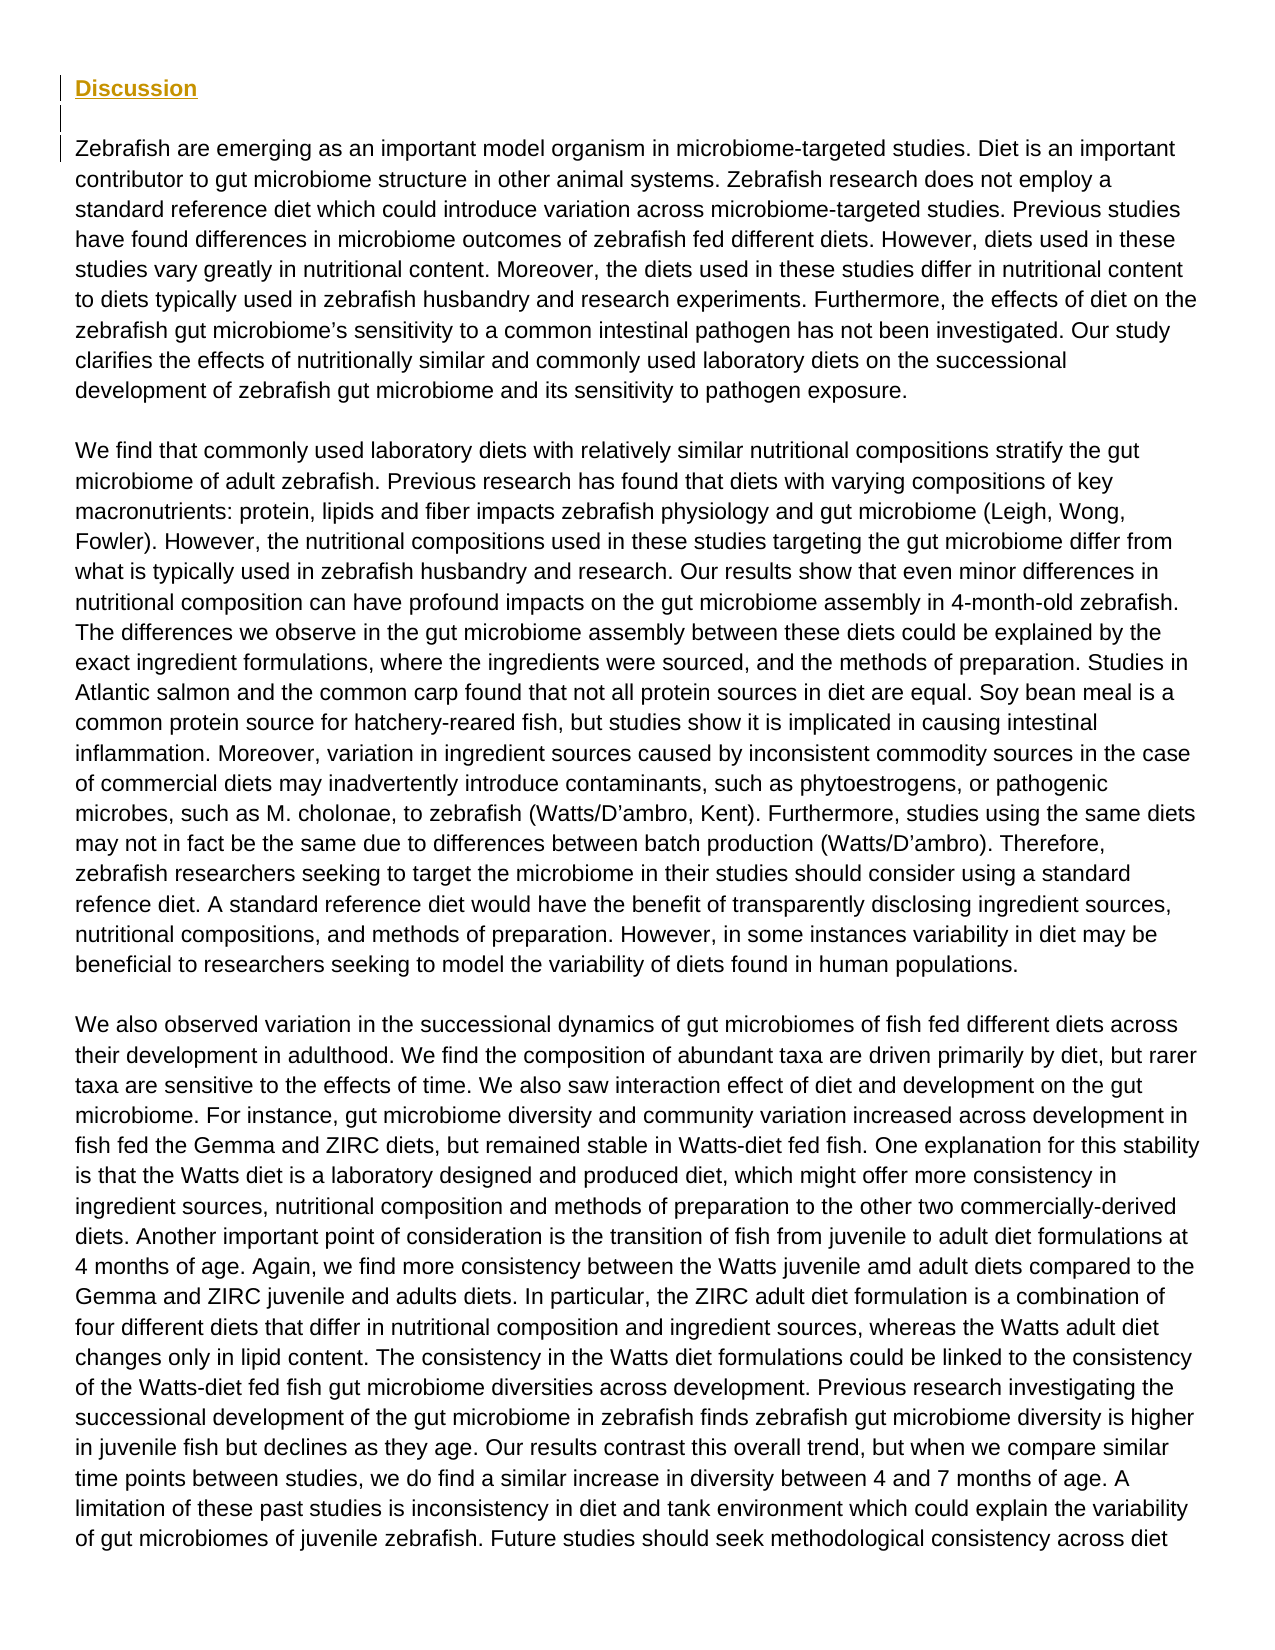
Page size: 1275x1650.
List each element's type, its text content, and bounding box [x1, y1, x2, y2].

text Zebrafish are emerging as an important model organism in microbiome-targeted studies. Diet is an important contributor to gut microbiome structure in other animal systems. Zebrafish research does not employ a standard reference diet which could introduce variation across microbiome-targeted studies. Previous studies have found differences in microbiome outcomes of zebrafish fed different diets. However, diets used in these studies vary greatly in nutritional content. Moreover, the diets used in these studies differ in nutritional content to diets typically used in zebrafish husbandry and research experiments. Furthermore, the effects of diet on the zebrafish gut microbiome’s sensitivity to a common intestinal pathogen has not been investigated. Our study clarifies the effects of nutritionally similar and commonly used laboratory diets on the successional development of zebrafish gut microbiome and its sensitivity to pathogen exposure. [75, 135, 1200, 403]
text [75, 1011, 1200, 1551]
text We find that commonly used laboratory diets with relatively similar nutritional compositions stratify the gut microbiome of adult zebrafish. Previous research has found that diets with varying compositions of key macronutrients: protein, lipids and fiber impacts zebrafish physiology and gut microbiome (Leigh, Wong, Fowler). However, the nutritional compositions used in these studies targeting the gut microbiome differ from what is typically used in zebrafish husbandry and research. Our results show that even minor differences in nutritional composition can have profound impacts on the gut microbiome assembly in 4-month-old zebrafish. The differences we observe in the gut microbiome assembly between these diets could be explained by the exact ingredient formulations, where the ingredients were sourced, and the methods of preparation. Studies in Atlantic salmon and the common carp found that not all protein sources in diet are equal. Soy bean meal is a common protein source for hatchery-reared fish, but studies show it is implicated in causing intestinal inflammation. Moreover, variation in ingredient sources caused by inconsistent commodity sources in the case of commercial diets may inadvertently introduce contaminants, such as phytoestrogens, or pathogenic microbes, such as M. cholonae, to zebrafish (Watts/D’ambro, Kent). Furthermore, studies using the same diets may not in fact be the same due to differences between batch production (Watts/D’ambro). Therefore, zebrafish researchers seeking to target the microbiome in their studies should consider using a standard refence diet. A standard reference diet would have the benefit of transparently disclosing ingredient sources, nutritional compositions, and methods of preparation. However, in some instances variability in diet may be beneficial to researchers seeking to model the variability of diets found in human populations. [75, 437, 1200, 977]
